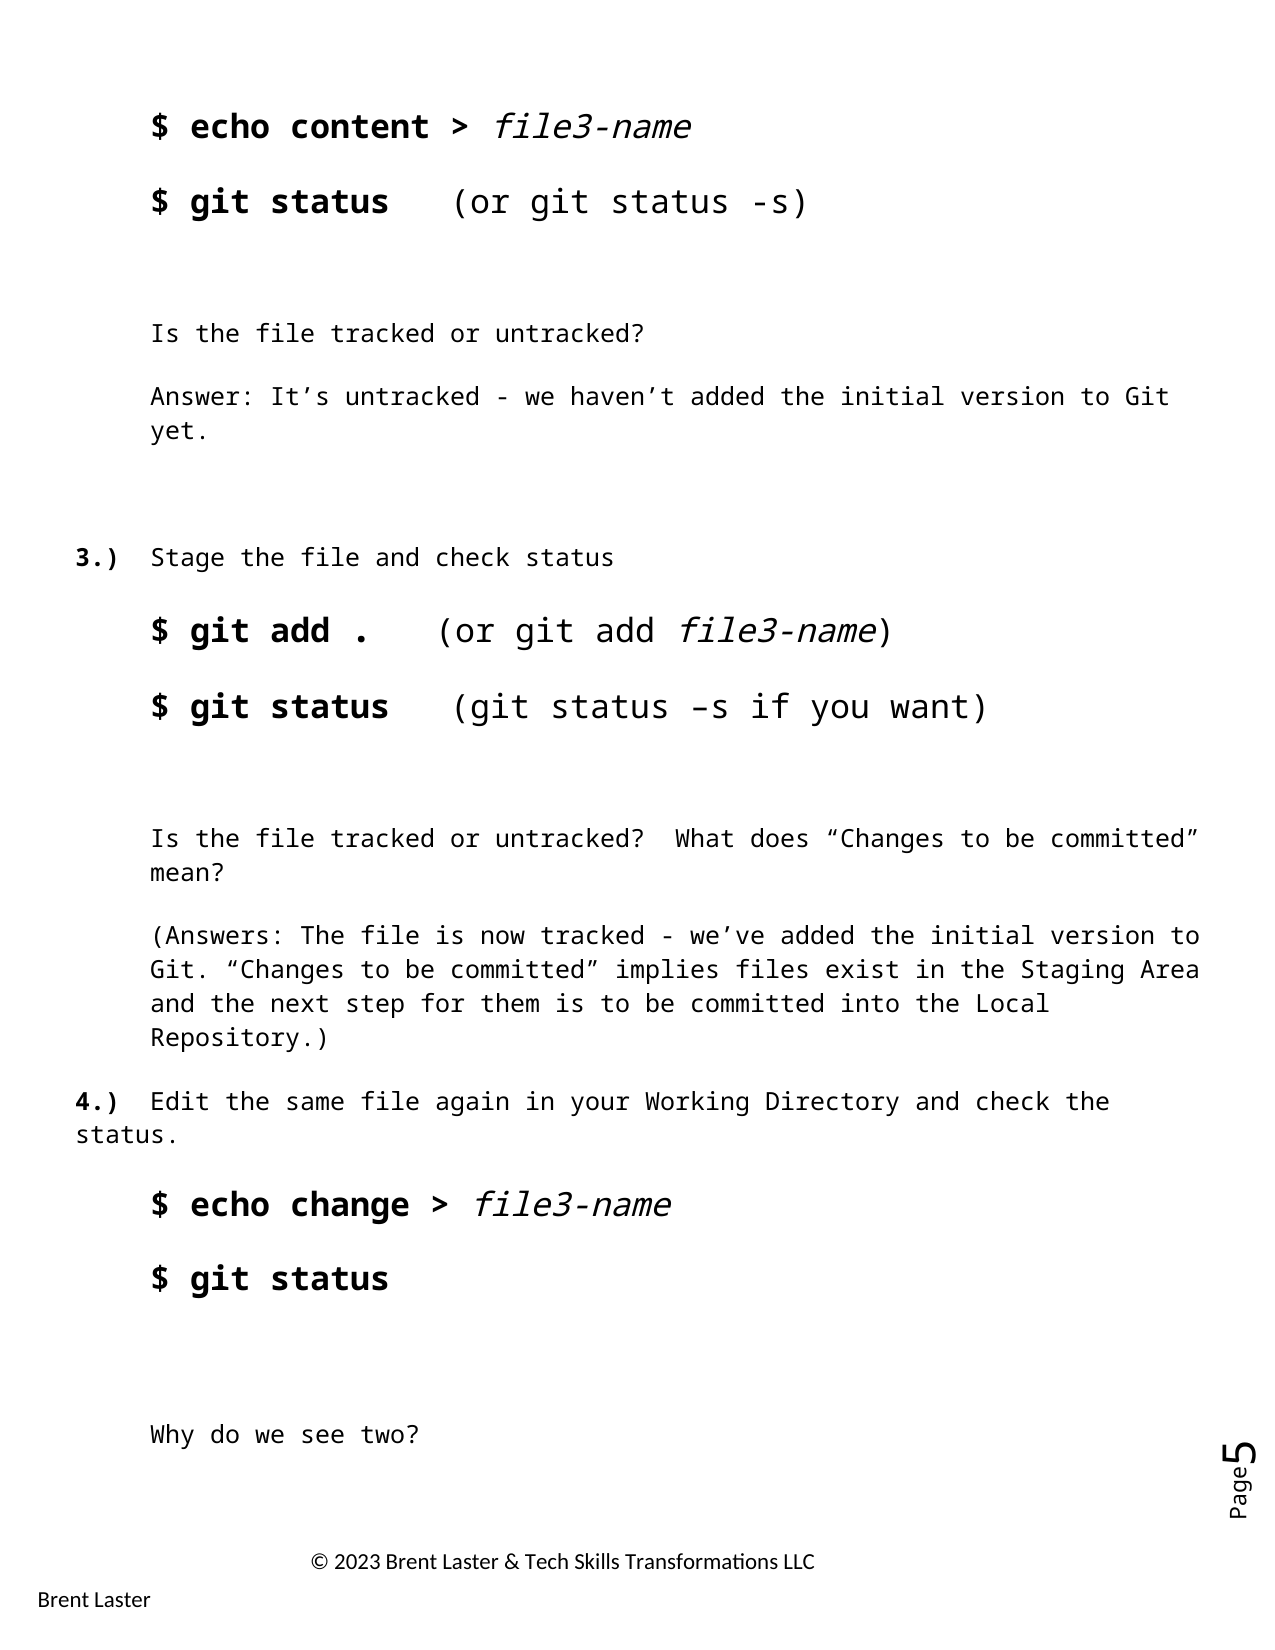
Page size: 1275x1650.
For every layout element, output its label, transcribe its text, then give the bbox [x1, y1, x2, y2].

subtitle $ git status (git status –s if you want) [150, 683, 1200, 728]
subtitle $ git status [150, 1255, 1200, 1300]
subtitle $ git add . (or git add file3-name) [150, 602, 1200, 653]
subtitle 4.) Edit the same file again in your Working Directory and check the status. [75, 1083, 1200, 1151]
subtitle $ echo change > file3-name [150, 1180, 1200, 1226]
subtitle Why do we see two? [75, 1416, 1200, 1450]
subtitle Answer: It’s untracked - we haven’t added the initial version to Git yet. [150, 379, 1200, 447]
subtitle $ git status (or git status -s) [150, 178, 1200, 223]
subtitle $ echo content > file3-name [150, 103, 1200, 148]
subtitle (Answers: The file is now tracked - we’ve added the initial version to Git. “Changes to be committed” implies files exist in the Staging Area and the next step for them is to be committed into the Local Repository.) [150, 918, 1200, 1054]
subtitle Is the file tracked or untracked? [150, 315, 1200, 349]
subtitle 3.) Stage the file and check status [75, 539, 1200, 573]
subtitle Is the file tracked or untracked? What does “Changes to be committed” mean? [150, 820, 1200, 888]
